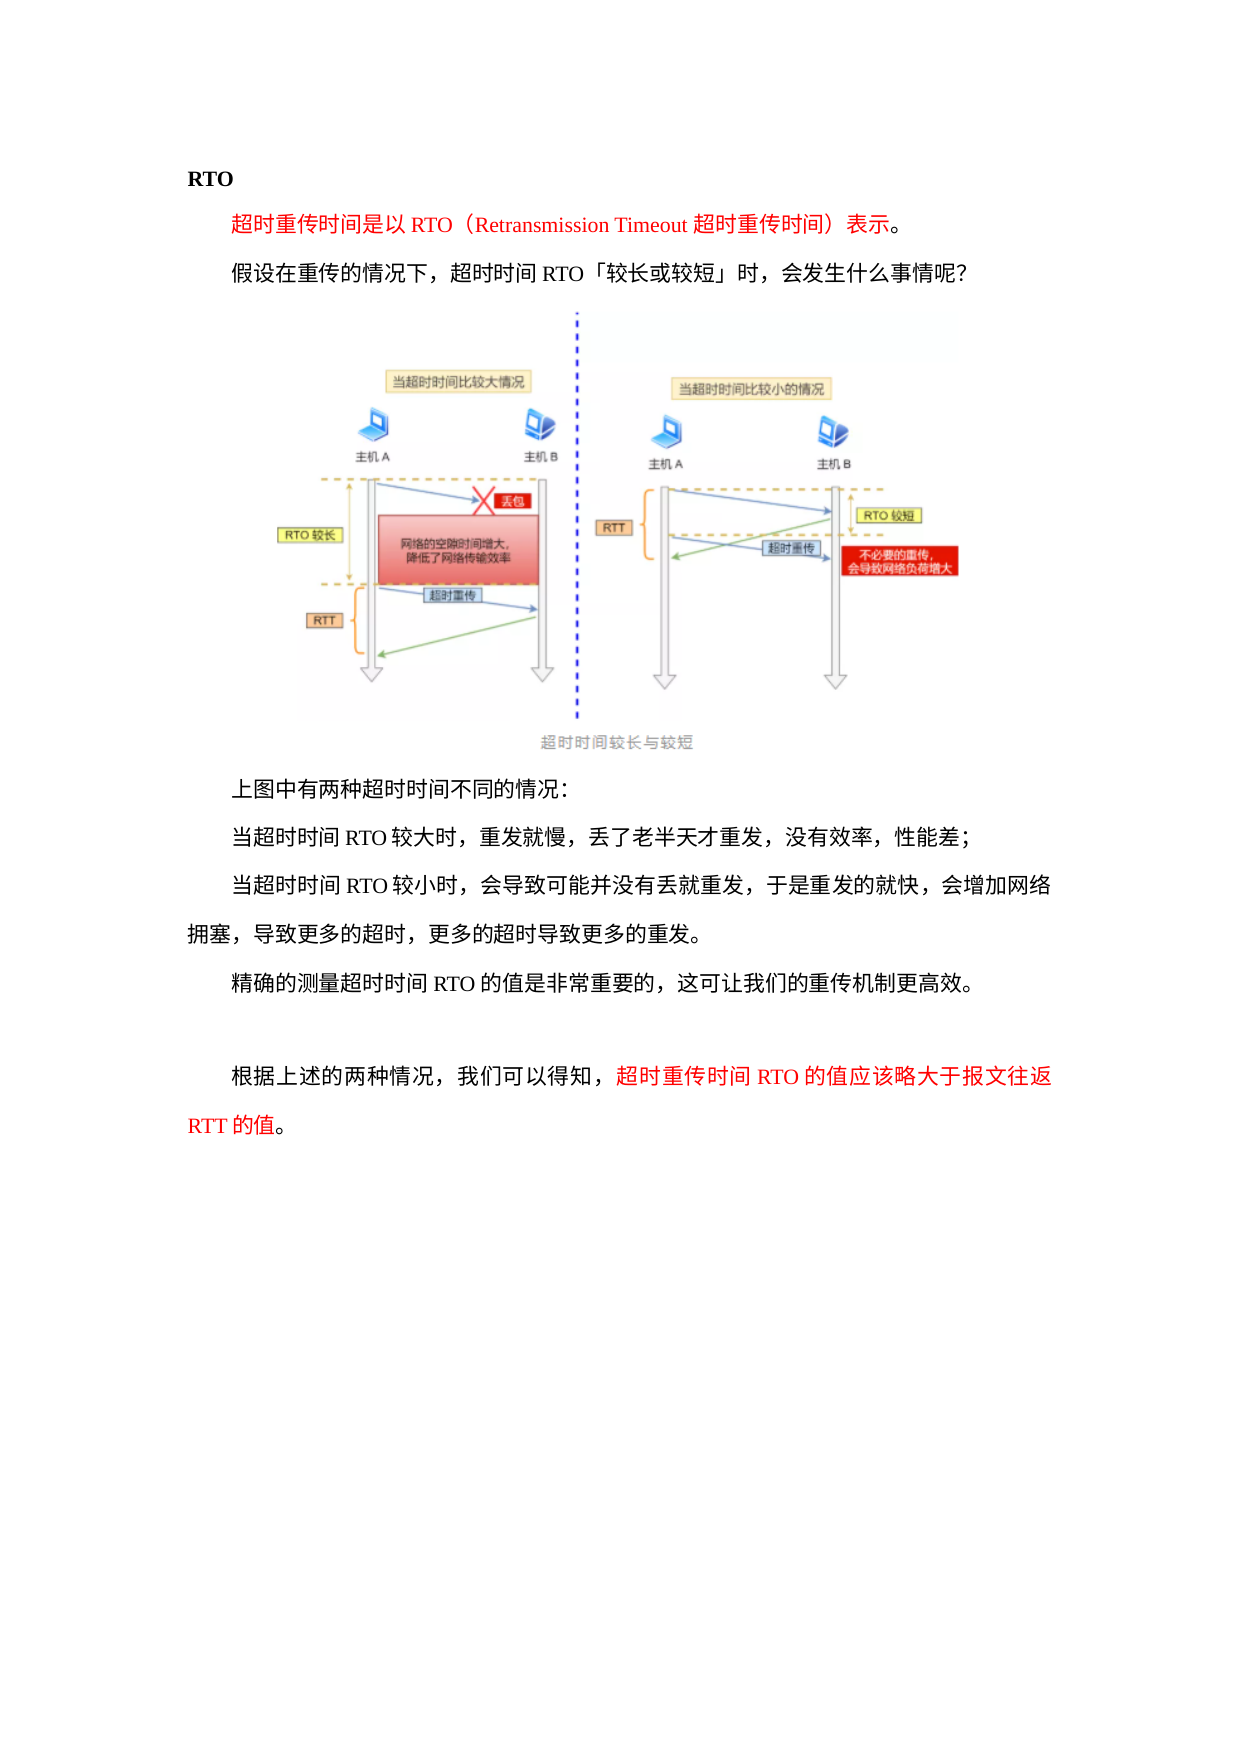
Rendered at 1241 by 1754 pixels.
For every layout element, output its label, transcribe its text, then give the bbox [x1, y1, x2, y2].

text 根据上述的两种情况，我们可以得知，超时重传时间RTO的值应该略大于报文往返 RTT的值。 [187, 1058, 1053, 1140]
text 当超时时间RTO较小时，会导致可能并没有丢就重发，于是重发的就快，会增加网络拥塞，导致更多的超时，更多的超时导致更多的重发。 [187, 868, 1053, 949]
text 假设在重传的情况下，超时时间RTO「较长或较短」时，会发生什么事情呢？ [187, 255, 1053, 288]
text 超时重传时间是以RTO（Retransmission Timeout 超时重传时间）表示。 [187, 207, 1053, 239]
text 精确的测量超时时间 RTO 的值是非常重要的，这可让我们的重传机制更高效。 [187, 965, 1053, 998]
text 当超时时间RTO较大时，重发就慢，丢了老半天才重发，没有效率，性能差； [187, 820, 1053, 852]
picture [261, 303, 980, 758]
subtitle RTO [187, 162, 1053, 194]
text 上图中有两种超时时间不同的情况： [187, 771, 1053, 804]
